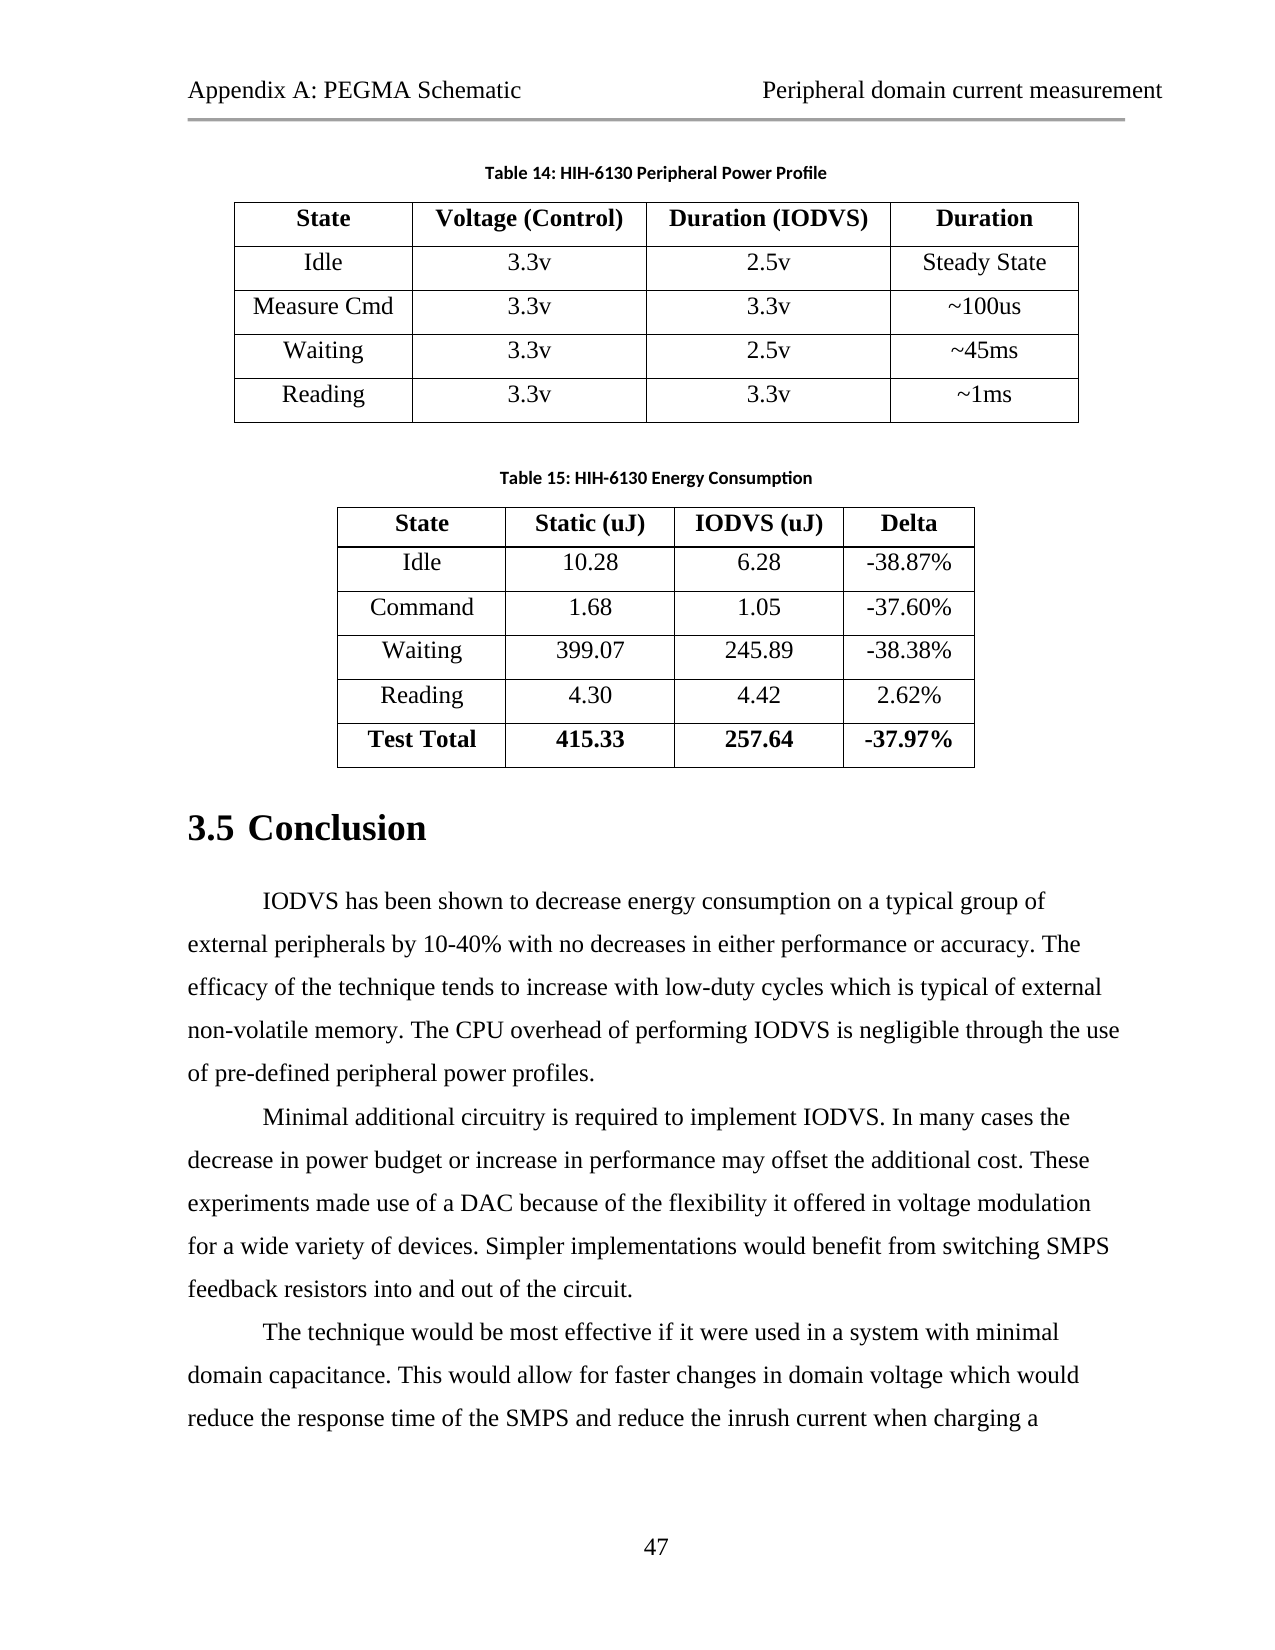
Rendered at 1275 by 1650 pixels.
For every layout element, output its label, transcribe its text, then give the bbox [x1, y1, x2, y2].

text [187, 1317, 1125, 1432]
table_cell 415.33 [506, 724, 674, 767]
table_cell -38.87% [844, 548, 974, 591]
table_cell Steady State [891, 247, 1078, 290]
table_cell 3.3v [413, 335, 646, 378]
table_header Duration (IODVS) [647, 203, 890, 246]
table_cell ~45ms [891, 335, 1078, 378]
table_header IODVS (uJ) [675, 508, 843, 546]
table_cell Idle [235, 247, 412, 290]
table_cell 10.28 [506, 548, 674, 591]
table_cell 3.3v [413, 247, 646, 290]
table_cell -37.97% [844, 724, 974, 767]
table_cell 4.30 [506, 680, 674, 723]
text IODVS has been shown to decrease energy consumption on a typical group of external peripherals by 10-40% with no decreases in either performance or accuracy. The efficacy of the technique tends to increase with low-duty cycles which is typical of external non-volatile memory. The CPU overhead of performing IODVS is negligible through the use of pre-defined peripheral power profiles. [187, 886, 1125, 1087]
table_cell 257.64 [675, 724, 843, 767]
table_header Voltage (Control) [413, 203, 646, 246]
table_header State [338, 508, 505, 546]
table_cell Test Total [338, 724, 505, 767]
table_cell 245.89 [675, 636, 843, 679]
table_header Duration [891, 203, 1078, 246]
table_header Delta [844, 508, 974, 546]
subtitle Conclusion [187, 805, 1125, 848]
table_cell Command [338, 592, 505, 634]
table_cell ~1ms [891, 379, 1078, 422]
table_cell Measure Cmd [235, 291, 412, 334]
table_header Static (uJ) [506, 508, 674, 546]
table_cell 3.3v [413, 379, 646, 422]
table_cell 2.5v [647, 247, 890, 290]
text Table 15: HIH-6130 Energy Consumption [187, 466, 1125, 489]
table_cell 3.3v [413, 291, 646, 334]
text Minimal additional circuitry is required to implement IODVS. In many cases the decrease in power budget or increase in performance may offset the additional cost. These experiments made use of a DAC because of the flexibility it offered in voltage modulation for a wide variety of devices. Simpler implementations would benefit from switching SMPS feedback resistors into and out of the circuit. [187, 1102, 1125, 1303]
table_cell 3.3v [647, 379, 890, 422]
table_cell -37.60% [844, 592, 974, 634]
table_cell 399.07 [506, 636, 674, 679]
table_cell 1.68 [506, 592, 674, 634]
table_cell 6.28 [675, 548, 843, 591]
table_cell 2.5v [647, 335, 890, 378]
table_cell 1.05 [675, 592, 843, 634]
table_header State [235, 203, 412, 246]
text Table 14: HIH-6130 Peripheral Power Profile [187, 161, 1125, 184]
table_cell Idle [338, 548, 505, 591]
table_cell Reading [235, 379, 412, 422]
table_cell 3.3v [647, 291, 890, 334]
table_cell -38.38% [844, 636, 974, 679]
table_cell 2.62% [844, 680, 974, 723]
table_cell Reading [338, 680, 505, 723]
table_cell Waiting [338, 636, 505, 679]
table_cell Waiting [235, 335, 412, 378]
table_cell 4.42 [675, 680, 843, 723]
table_cell ~100us [891, 291, 1078, 334]
